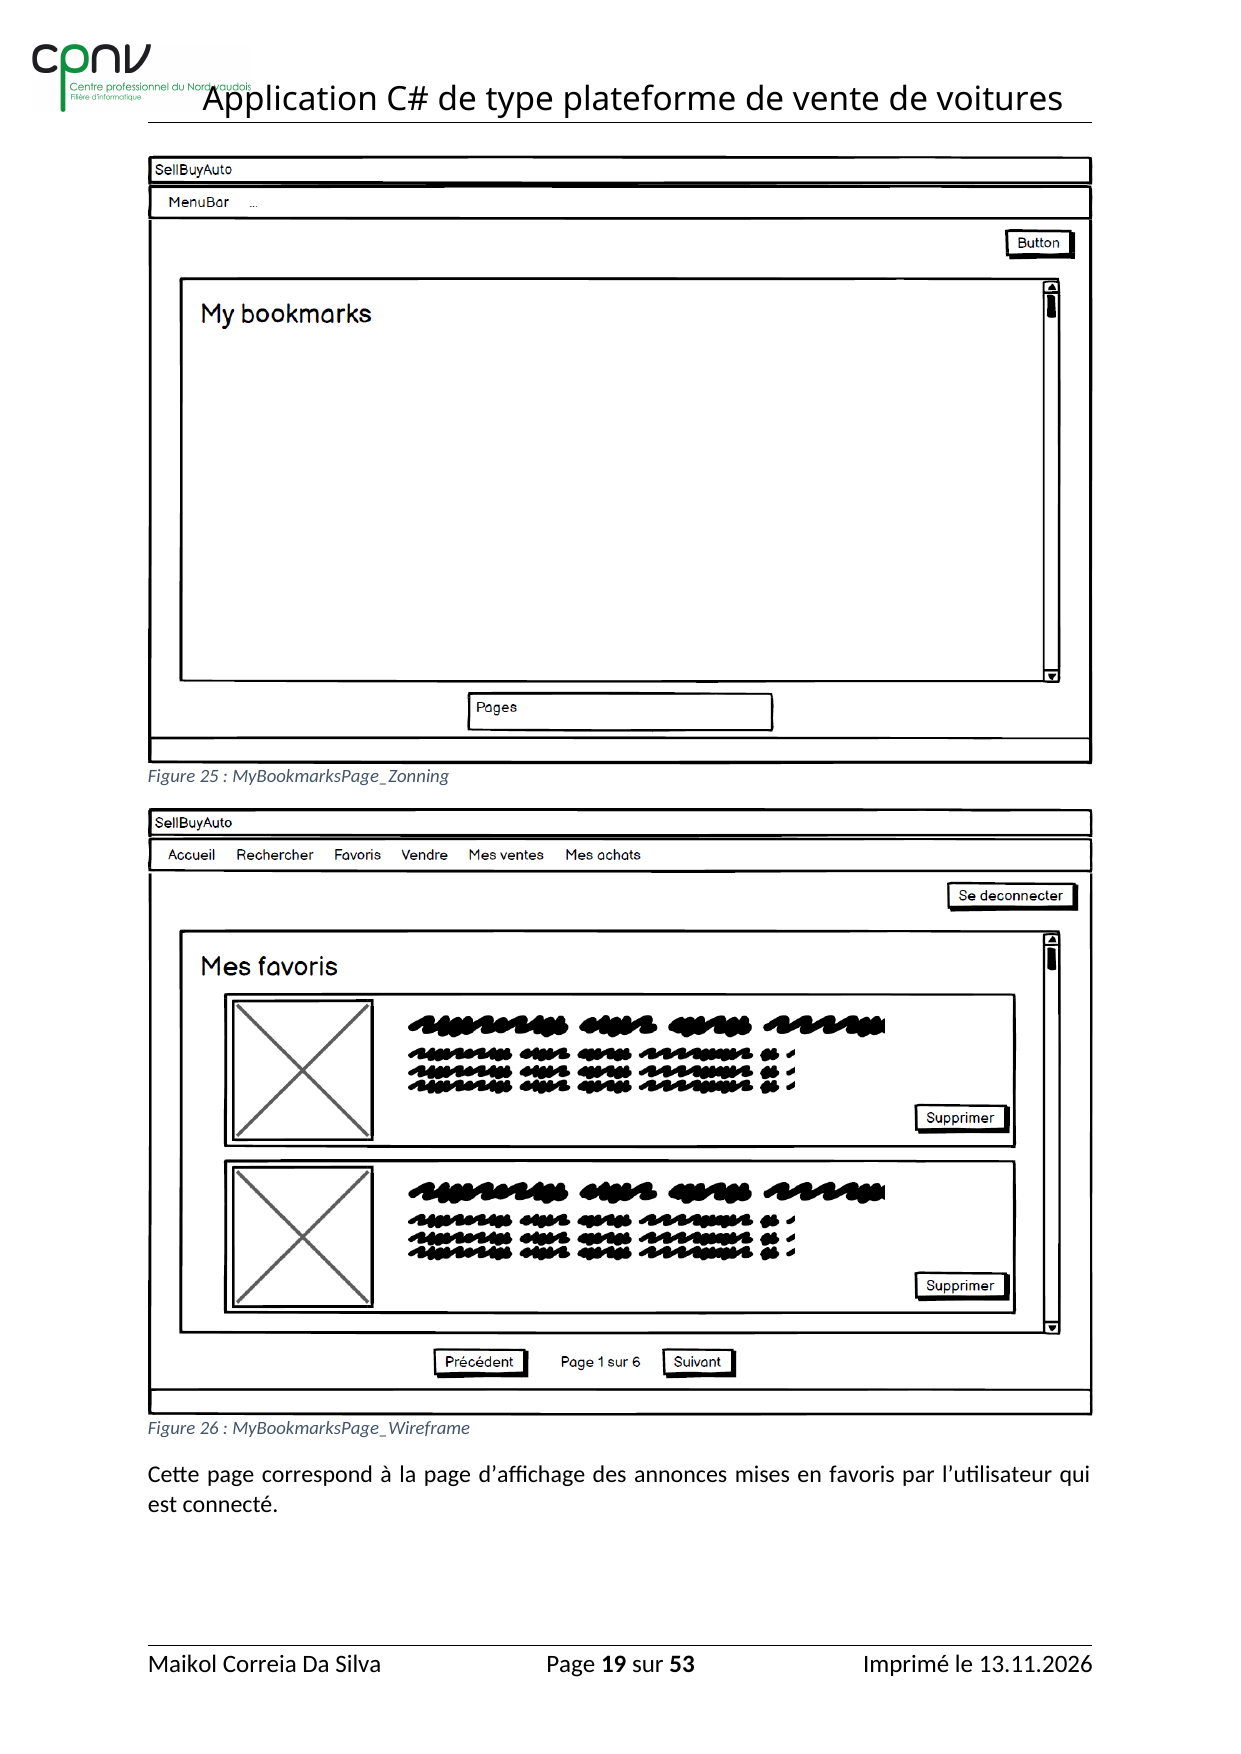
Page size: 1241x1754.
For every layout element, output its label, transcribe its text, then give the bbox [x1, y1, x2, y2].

picture [147, 808, 1093, 1416]
text Cette page correspond à la page d’affichage des annonces mises en favoris par l’utilisateur qui est connecté. [148, 1459, 1092, 1518]
picture [32, 44, 251, 112]
picture [229, 94, 239, 108]
picture [147, 154, 1093, 765]
